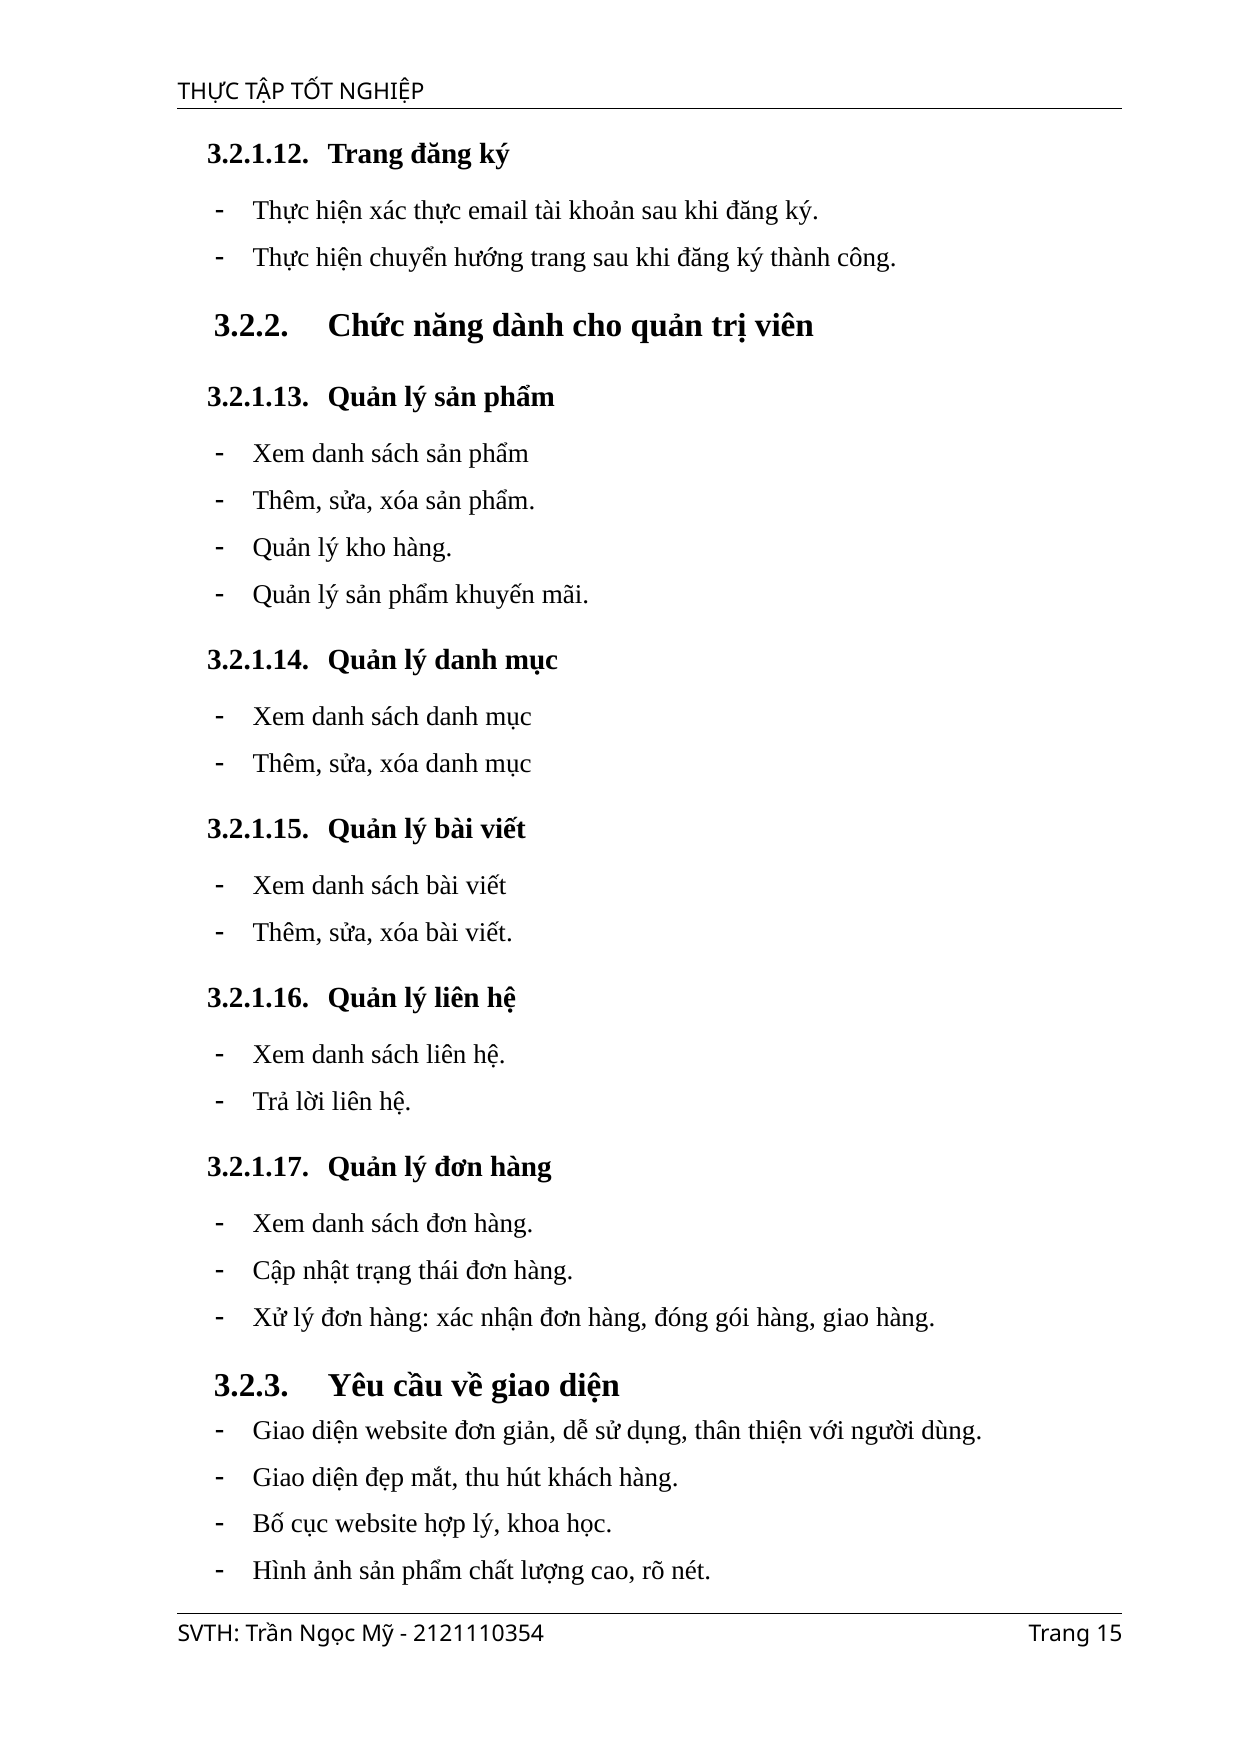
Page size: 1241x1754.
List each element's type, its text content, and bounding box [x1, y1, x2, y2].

list Quản lý kho hàng. [215, 531, 1122, 563]
subtitle Yêu cầu về giao diện [213, 1365, 1122, 1403]
list Xử lý đơn hàng: xác nhận đơn hàng, đóng gói hàng, giao hàng. [215, 1301, 1122, 1333]
list Xem danh sách sản phẩm [215, 438, 1122, 469]
subtitle Chức năng dành cho quản trị viên [213, 305, 1122, 343]
list Xem danh sách bài viết [215, 869, 1122, 901]
list Xem danh sách danh mục [215, 700, 1122, 732]
subtitle Quản lý danh mục [207, 642, 1122, 675]
list Thêm, sửa, xóa sản phẩm. [215, 484, 1122, 516]
list Giao diện đẹp mắt, thu hút khách hàng. [215, 1461, 1122, 1492]
list Giao diện website đơn giản, dễ sử dụng, thân thiện với người dùng. [215, 1414, 1122, 1445]
subtitle Quản lý sản phẩm [207, 379, 1122, 412]
subtitle Quản lý liên hệ [207, 980, 1122, 1013]
list Xem danh sách liên hệ. [215, 1038, 1122, 1070]
subtitle Quản lý đơn hàng [207, 1149, 1122, 1182]
list Hình ảnh sản phẩm chất lượng cao, rõ nét. [215, 1554, 1122, 1586]
list Thực hiện chuyển hướng trang sau khi đăng ký thành công. [215, 241, 1122, 272]
subtitle Trang đăng ký [207, 136, 1122, 169]
list Cập nhật trạng thái đơn hàng. [215, 1254, 1122, 1286]
list Quản lý sản phẩm khuyến mãi. [215, 578, 1122, 609]
list Xem danh sách đơn hàng. [215, 1208, 1122, 1239]
list Thêm, sửa, xóa danh mục [215, 747, 1122, 778]
list Thêm, sửa, xóa bài viết. [215, 916, 1122, 948]
list Bố cục website hợp lý, khoa học. [215, 1508, 1122, 1539]
list Trả lời liên hệ. [215, 1085, 1122, 1117]
subtitle Quản lý bài viết [207, 811, 1122, 844]
list Thực hiện xác thực email tài khoản sau khi đăng ký. [215, 194, 1122, 226]
